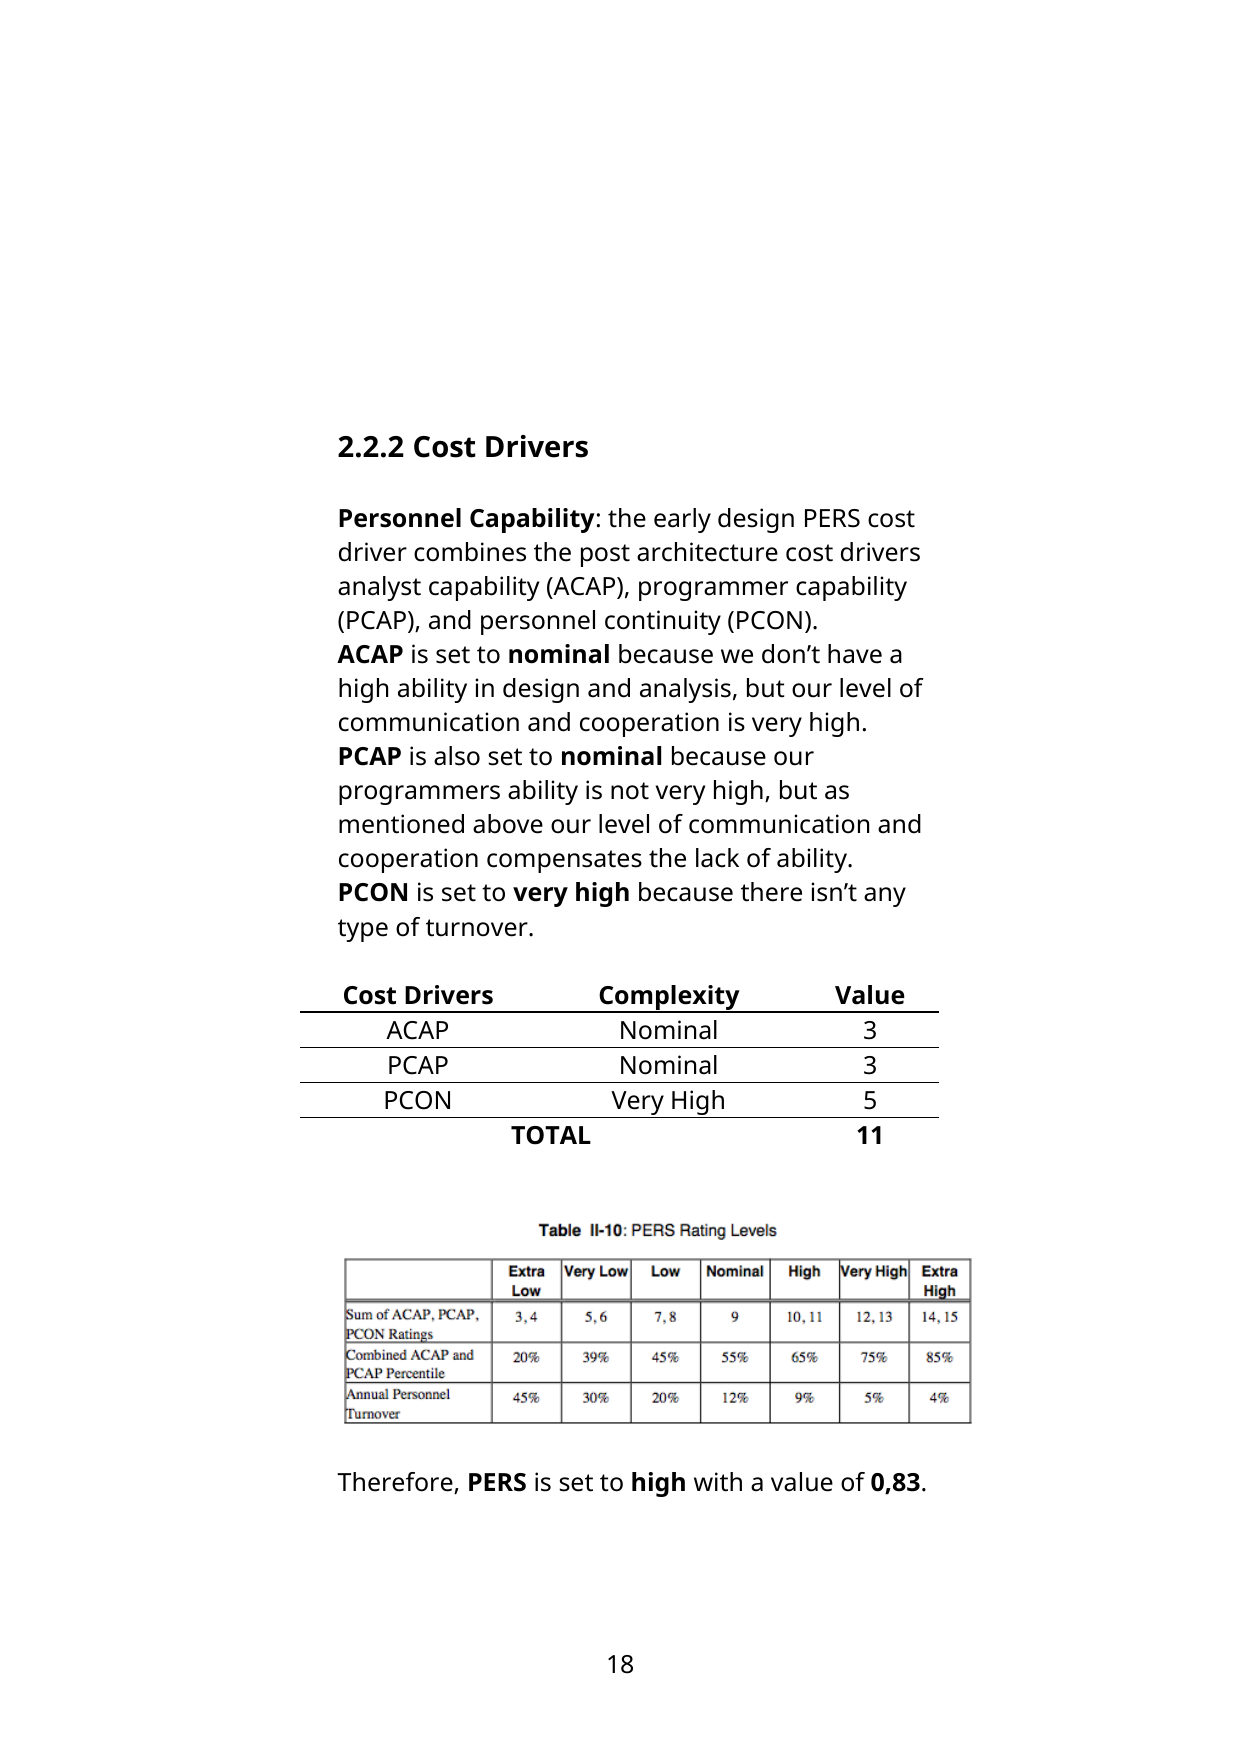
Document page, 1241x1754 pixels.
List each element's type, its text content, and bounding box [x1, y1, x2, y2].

table_cell 3 [802, 1013, 938, 1047]
text ACAP is set to nominal because we don’t have a high ability in design and analysis, but our level of communication and cooperation is very high. [337, 637, 940, 739]
table_cell PCAP [300, 1048, 536, 1082]
table_cell 3 [802, 1048, 938, 1082]
table_cell 5 [802, 1083, 938, 1117]
text PCON is set to very high because there isn’t any type of turnover. [337, 875, 940, 943]
table_cell Very High [536, 1083, 802, 1117]
text Therefore, PERS is set to high with a value of 0,83. [337, 1464, 940, 1498]
table_header Value [802, 977, 938, 1011]
table_header Cost Drivers [300, 977, 536, 1011]
text Personnel Capability: the early design PERS cost driver combines the post architecture cost drivers analyst capability (ACAP), programmer capability (PCAP), and personnel continuity (PCON). [337, 500, 940, 637]
table_header Complexity [536, 977, 802, 1011]
table_cell TOTAL [300, 1118, 802, 1152]
table_cell Nominal [536, 1048, 802, 1082]
table_cell PCON [300, 1083, 536, 1117]
picture [337, 1220, 978, 1431]
table_cell ACAP [300, 1013, 536, 1047]
table_cell 11 [802, 1118, 938, 1152]
subtitle Cost Drivers [337, 427, 940, 466]
text PCAP is also set to nominal because our programmers ability is not very high, but as mentioned above our level of communication and cooperation compensates the lack of ability. [337, 739, 940, 875]
table_cell Nominal [536, 1013, 802, 1047]
